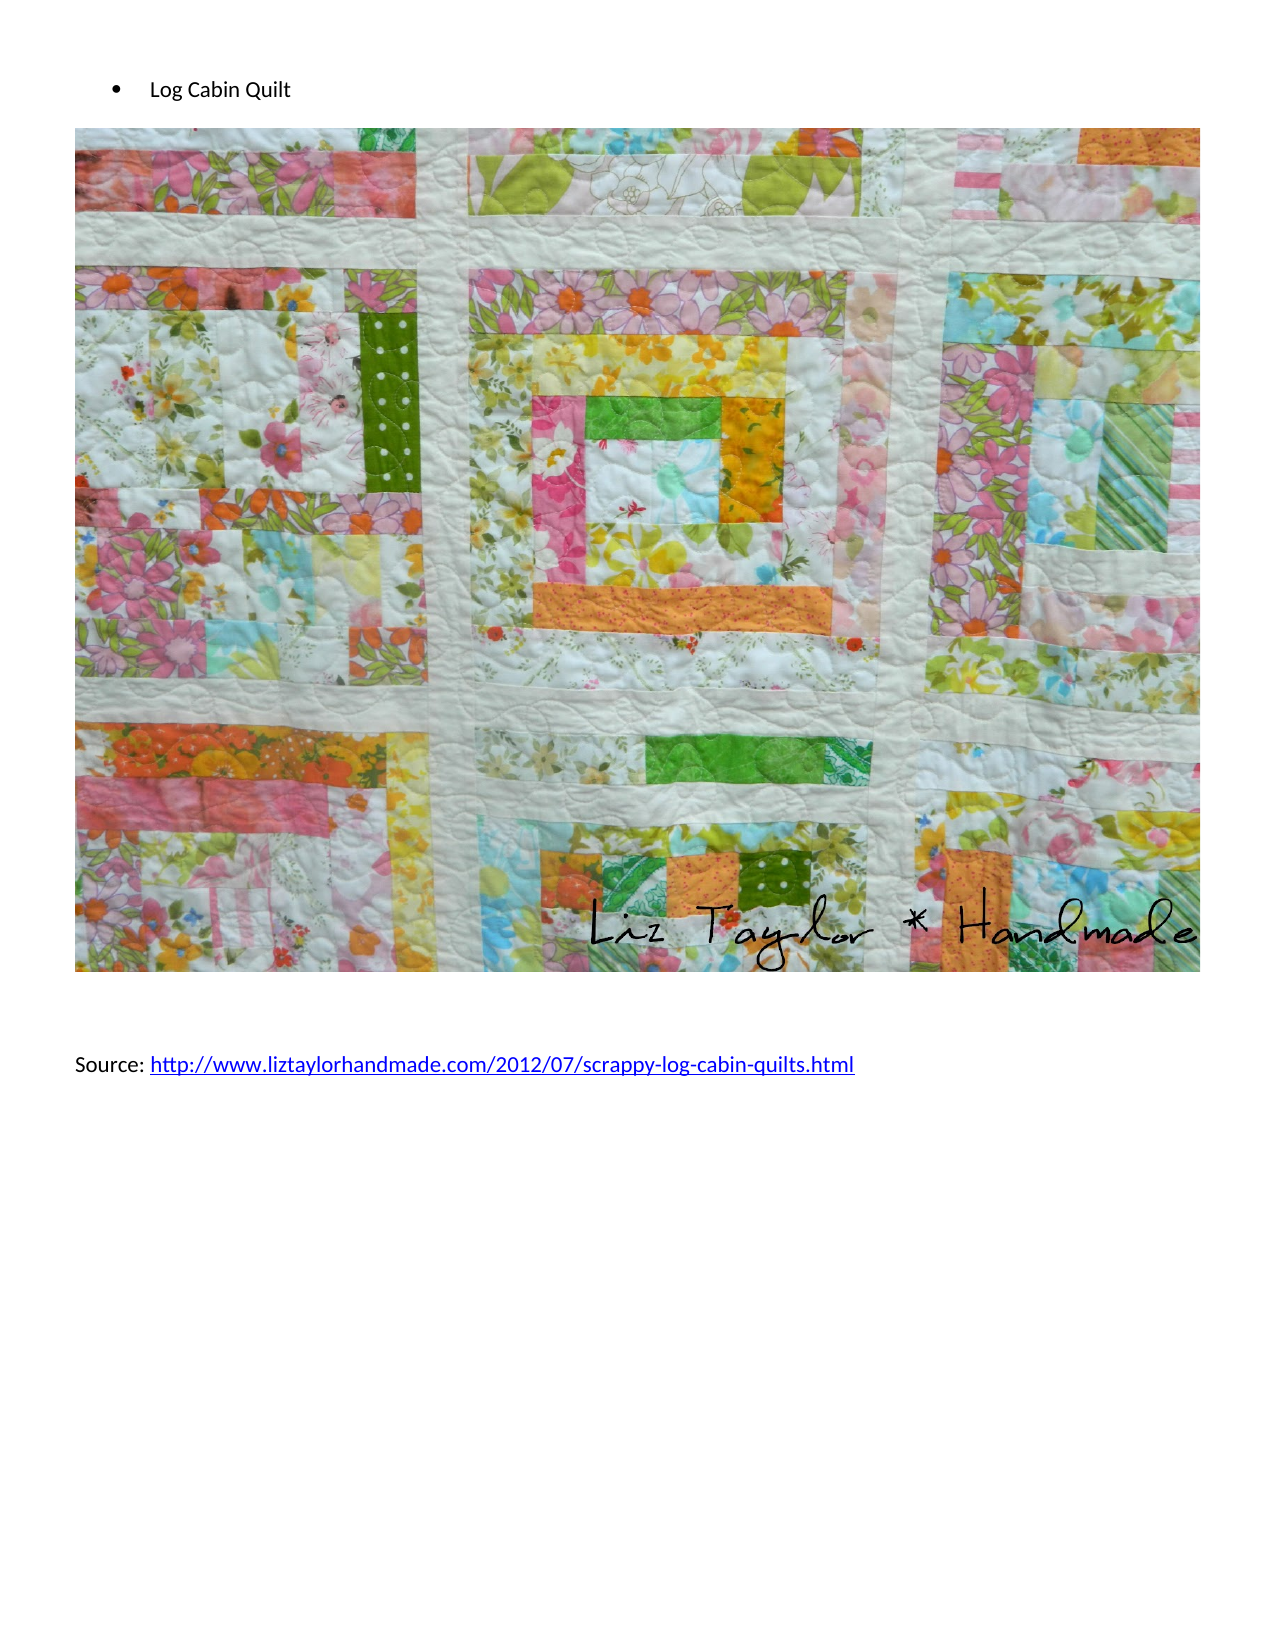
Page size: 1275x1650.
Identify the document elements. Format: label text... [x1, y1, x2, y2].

picture [75, 128, 1200, 972]
text Source: http://www.liztaylorhandmade.com/2012/07/scrappy-log-cabin-quilts.html [75, 1050, 1200, 1078]
list Log Cabin Quilt [112, 75, 1200, 103]
